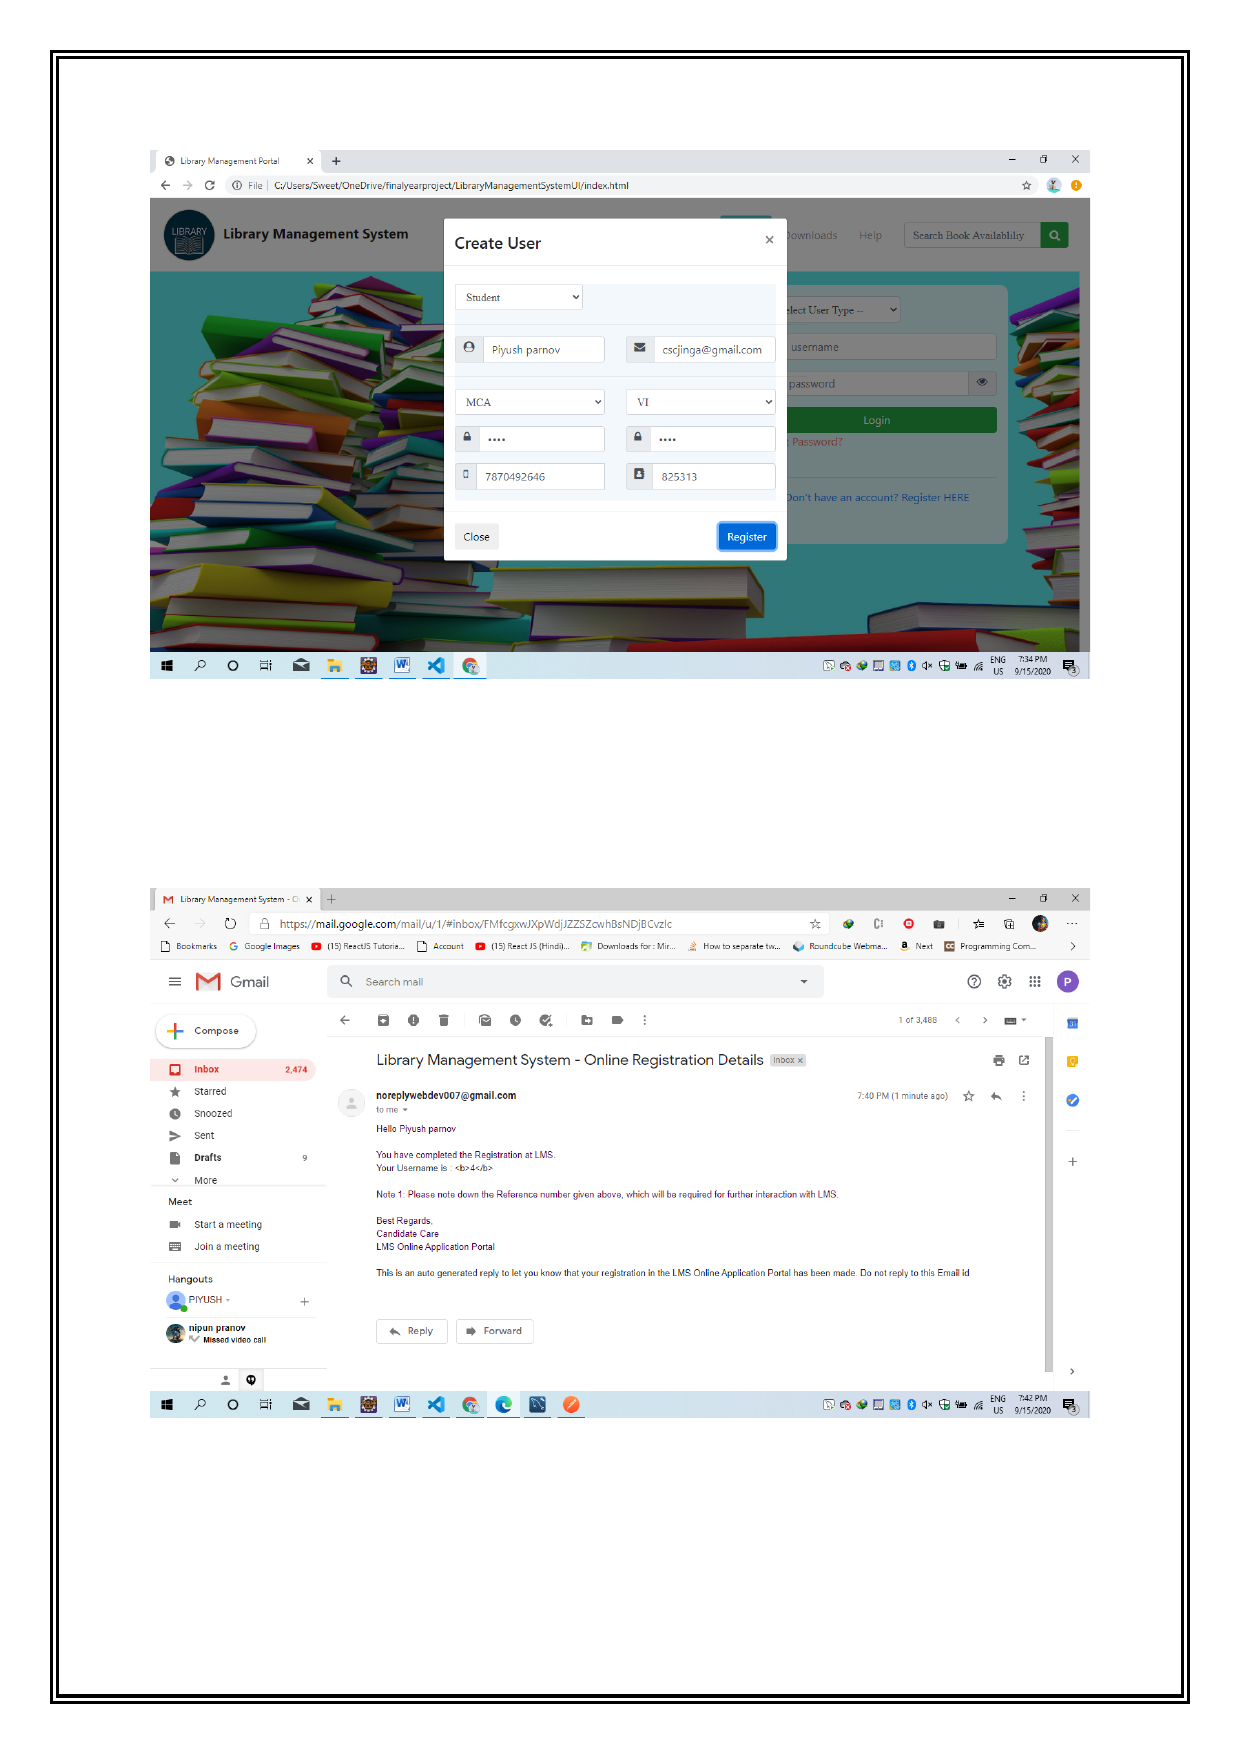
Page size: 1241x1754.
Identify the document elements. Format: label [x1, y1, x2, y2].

picture [150, 888, 1091, 1418]
picture [150, 150, 1091, 679]
